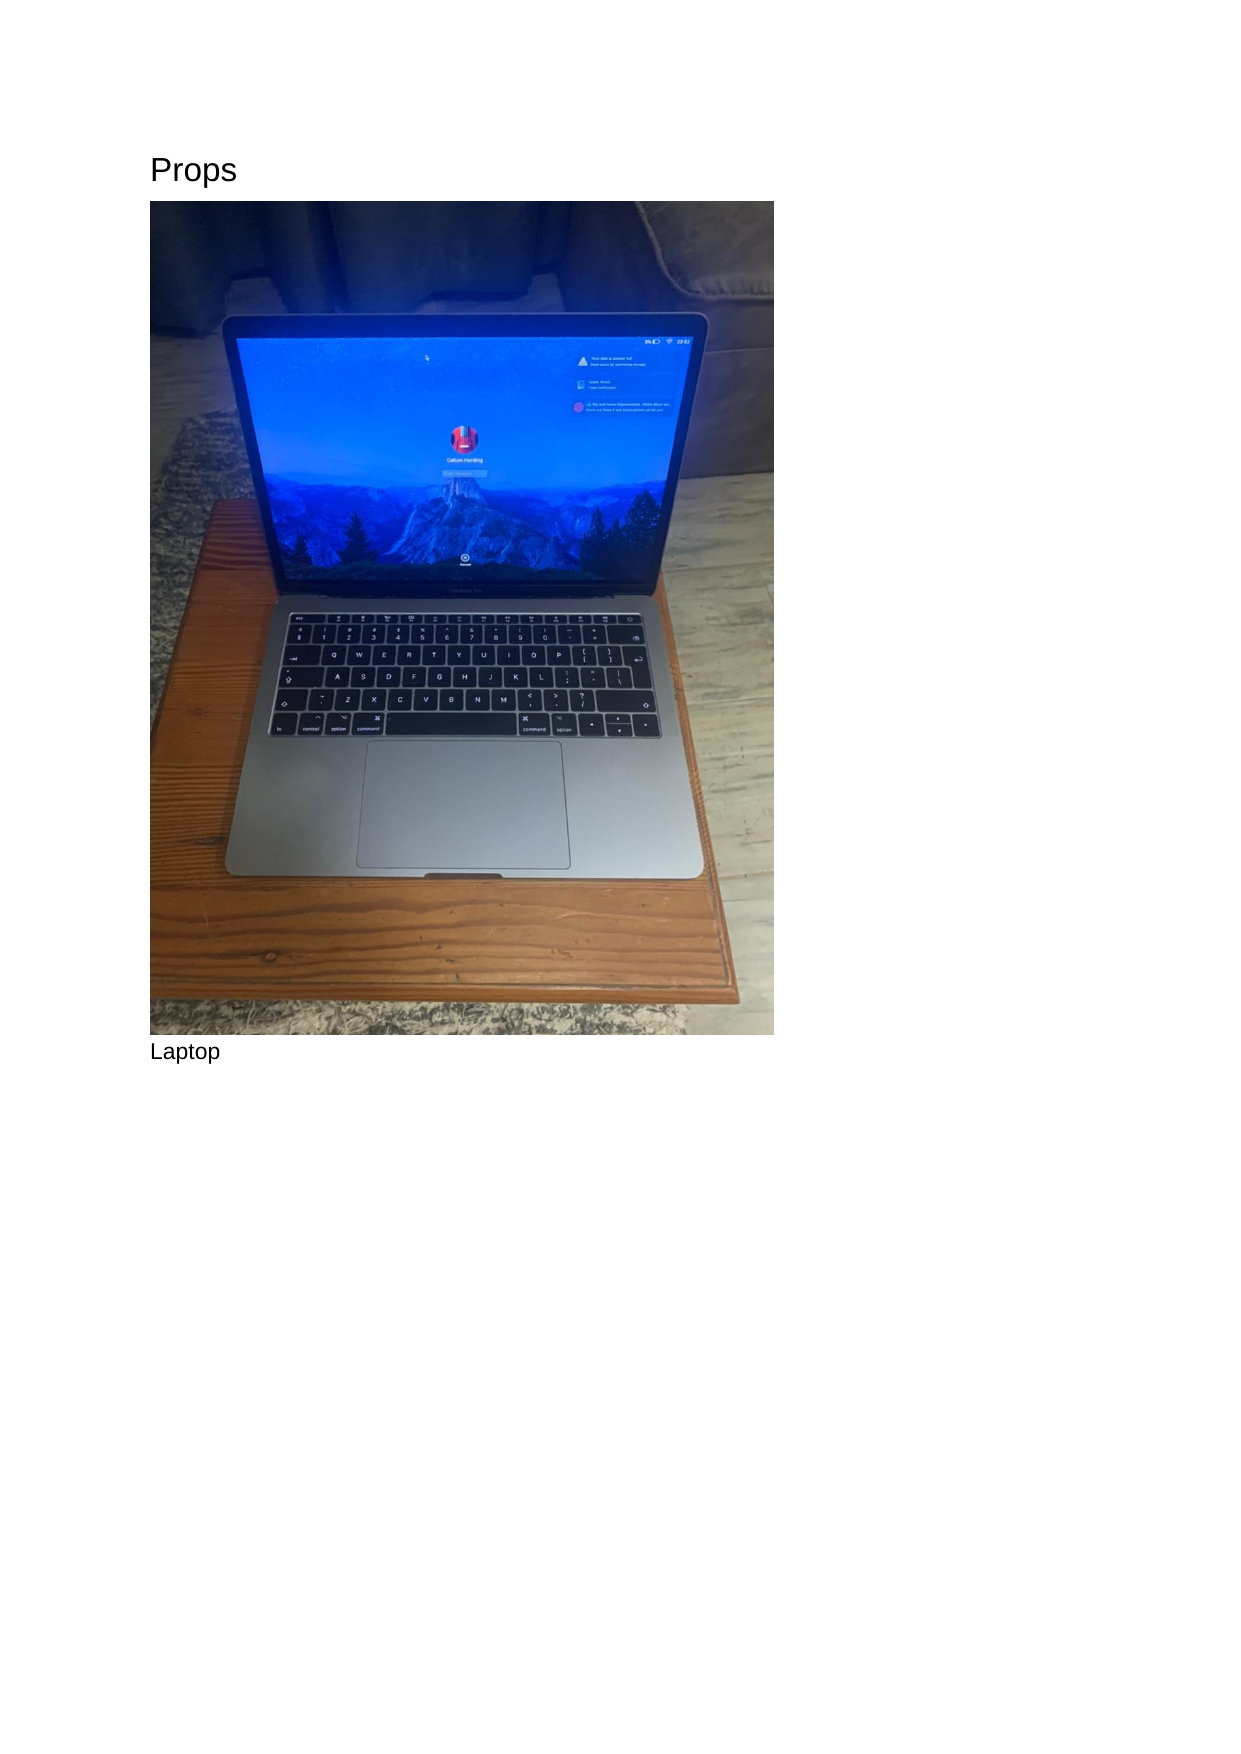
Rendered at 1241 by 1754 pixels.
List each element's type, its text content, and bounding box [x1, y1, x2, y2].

subtitle Props [150, 150, 1090, 188]
picture [150, 201, 774, 1035]
text Laptop [150, 1038, 1090, 1064]
